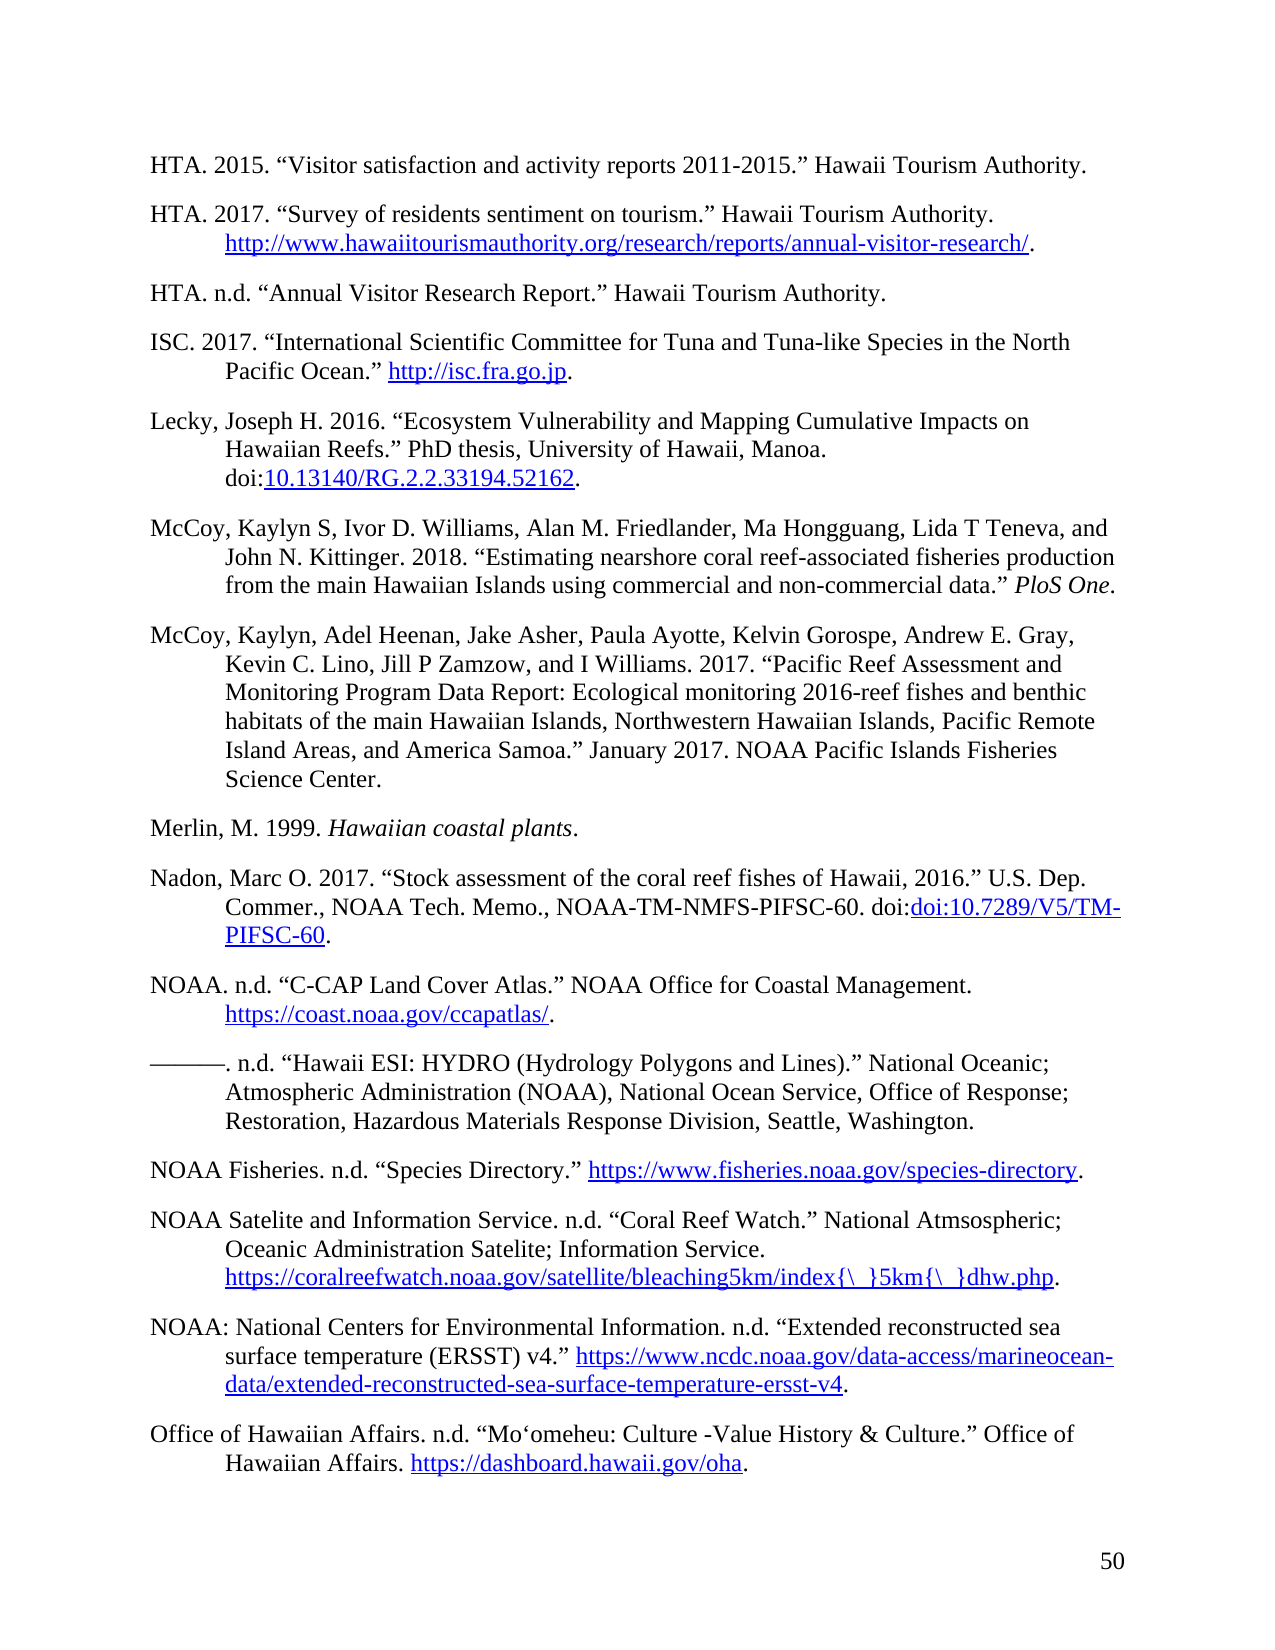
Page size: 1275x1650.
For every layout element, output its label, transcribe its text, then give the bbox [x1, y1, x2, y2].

text NOAA Fisheries. n.d. “Species Directory.” https://www.fisheries.noaa.gov/species-directory. [150, 1155, 1125, 1184]
text HTA. n.d. “Annual Visitor Research Report.” Hawaii Tourism Authority. [150, 278, 1125, 307]
text McCoy, Kaylyn S, Ivor D. Williams, Alan M. Friedlander, Ma Hongguang, Lida T Teneva, and John N. Kittinger. 2018. “Estimating nearshore coral reef-associated fisheries production from the main Hawaiian Islands using commercial and non-commercial data.” PloS One. [150, 513, 1125, 599]
text Nadon, Marc O. 2017. “Stock assessment of the coral reef fishes of Hawaii, 2016.” U.S. Dep. Commer., NOAA Tech. Memo., NOAA-TM-NMFS-PIFSC-60. doi:doi:10.7289/V5/TM-PIFSC-60. [150, 863, 1125, 949]
text Lecky, Joseph H. 2016. “Ecosystem Vulnerability and Mapping Cumulative Impacts on Hawaiian Reefs.” PhD thesis, University of Hawaii, Manoa. doi:10.13140/RG.2.2.33194.52162. [150, 406, 1125, 492]
text Merlin, M. 1999. Hawaiian coastal plants. [150, 813, 1125, 842]
text HTA. 2015. “Visitor satisfaction and activity reports 2011-2015.” Hawaii Tourism Authority. [150, 150, 1125, 179]
text McCoy, Kaylyn, Adel Heenan, Jake Asher, Paula Ayotte, Kelvin Gorospe, Andrew E. Gray, Kevin C. Lino, Jill P Zamzow, and I Williams. 2017. “Pacific Reef Assessment and Monitoring Program Data Report: Ecological monitoring 2016-reef fishes and benthic habitats of the main Hawaiian Islands, Northwestern Hawaiian Islands, Pacific Remote Island Areas, and America Samoa.” January 2017. NOAA Pacific Islands Fisheries Science Center. [150, 620, 1125, 792]
text ———. n.d. “Hawaii ESI: HYDRO (Hydrology Polygons and Lines).” National Oceanic; Atmospheric Administration (NOAA), National Ocean Service, Office of Response; Restoration, Hazardous Materials Response Division, Seattle, Washington. [150, 1048, 1125, 1134]
text NOAA: National Centers for Environmental Information. n.d. “Extended reconstructed sea surface temperature (ERSST) v4.” https://www.ncdc.noaa.gov/data-access/marineocean-data/extended-reconstructed-sea-surface-temperature-ersst-v4. [150, 1312, 1125, 1398]
text ISC. 2017. “International Scientific Committee for Tuna and Tuna-like Species in the North Pacific Ocean.” http://isc.fra.go.jp. [150, 327, 1125, 385]
text NOAA Satelite and Information Service. n.d. “Coral Reef Watch.” National Atmsospheric; Oceanic Administration Satelite; Information Service. https://coralreefwatch.noaa.gov/satellite/bleaching5km/index{\_}5km{\_}dhw.php. [150, 1205, 1125, 1291]
text Office of Hawaiian Affairs. n.d. “Moʻomeheu: Culture -Value History & Culture.” Office of Hawaiian Affairs. https://dashboard.hawaii.gov/oha. [150, 1419, 1125, 1477]
text HTA. 2017. “Survey of residents sentiment on tourism.” Hawaii Tourism Authority. http://www.hawaiitourismauthority.org/research/reports/annual-visitor-research/. [150, 199, 1125, 257]
text NOAA. n.d. “C-CAP Land Cover Atlas.” NOAA Office for Coastal Management. https://coast.noaa.gov/ccapatlas/. [150, 970, 1125, 1027]
